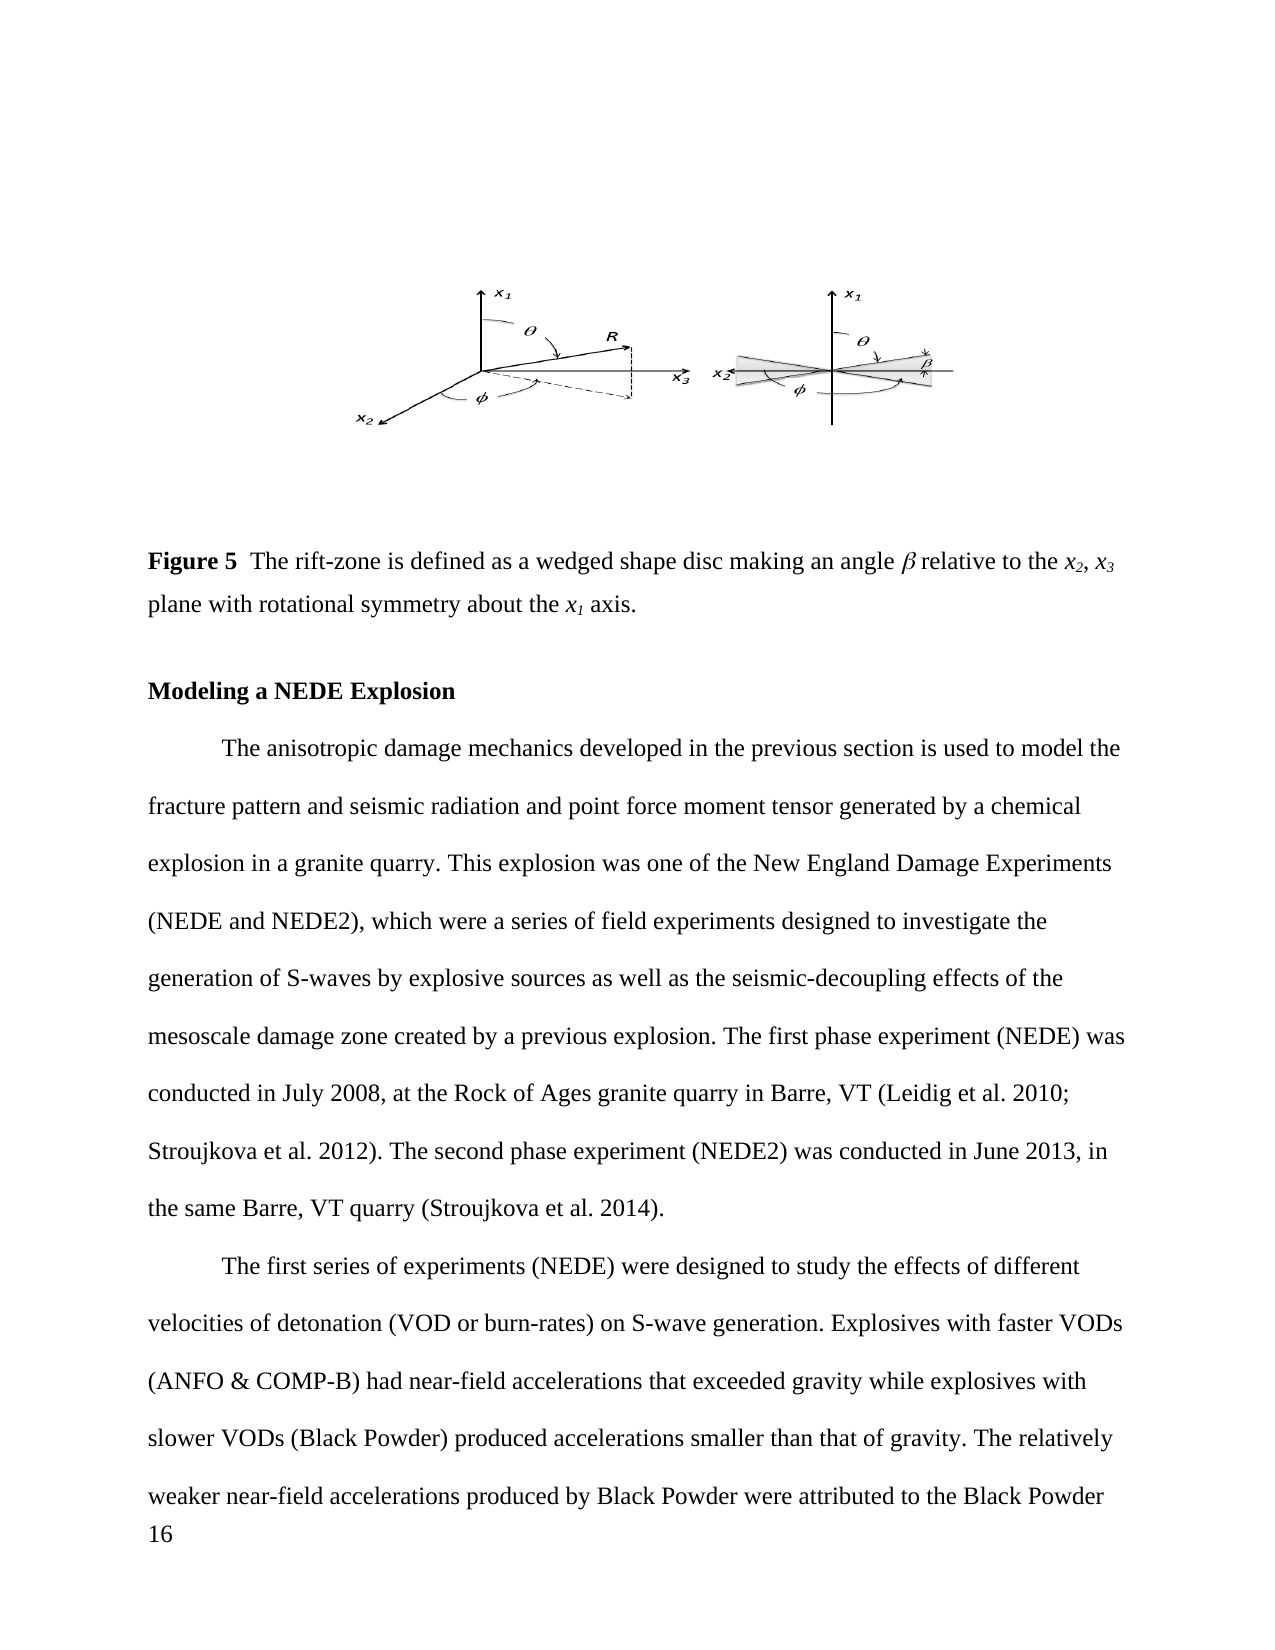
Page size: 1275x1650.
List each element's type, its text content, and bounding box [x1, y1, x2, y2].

text The anisotropic damage mechanics developed in the previous section is used to model the fracture pattern and seismic radiation and point force moment tensor generated by a chemical explosion in a granite quarry. This explosion was one of the New England Damage Experiments (NEDE and NEDE2), which were a series of field experiments designed to investigate the generation of S-waves by explosive sources as well as the seismic-decoupling effects of the mesoscale damage zone created by a previous explosion. The first phase experiment (NEDE) was conducted in July 2008, at the Rock of Ages granite quarry in Barre, VT (Leidig et al. 2010; Stroujkova et al. 2012). The second phase experiment (NEDE2) was conducted in June 2013, in the same Barre, VT quarry (Stroujkova et al. 2014). [148, 733, 1127, 1222]
subtitle Modeling a NEDE Explosion [148, 676, 1127, 704]
picture [322, 205, 1026, 518]
text plane with rotational symmetry about the x1 axis. [148, 589, 1127, 618]
text Figure 5 The rift-zone is defined as a wedged shape disc making an angle  relative to the x2, x3 [148, 546, 1127, 575]
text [148, 1251, 1127, 1509]
